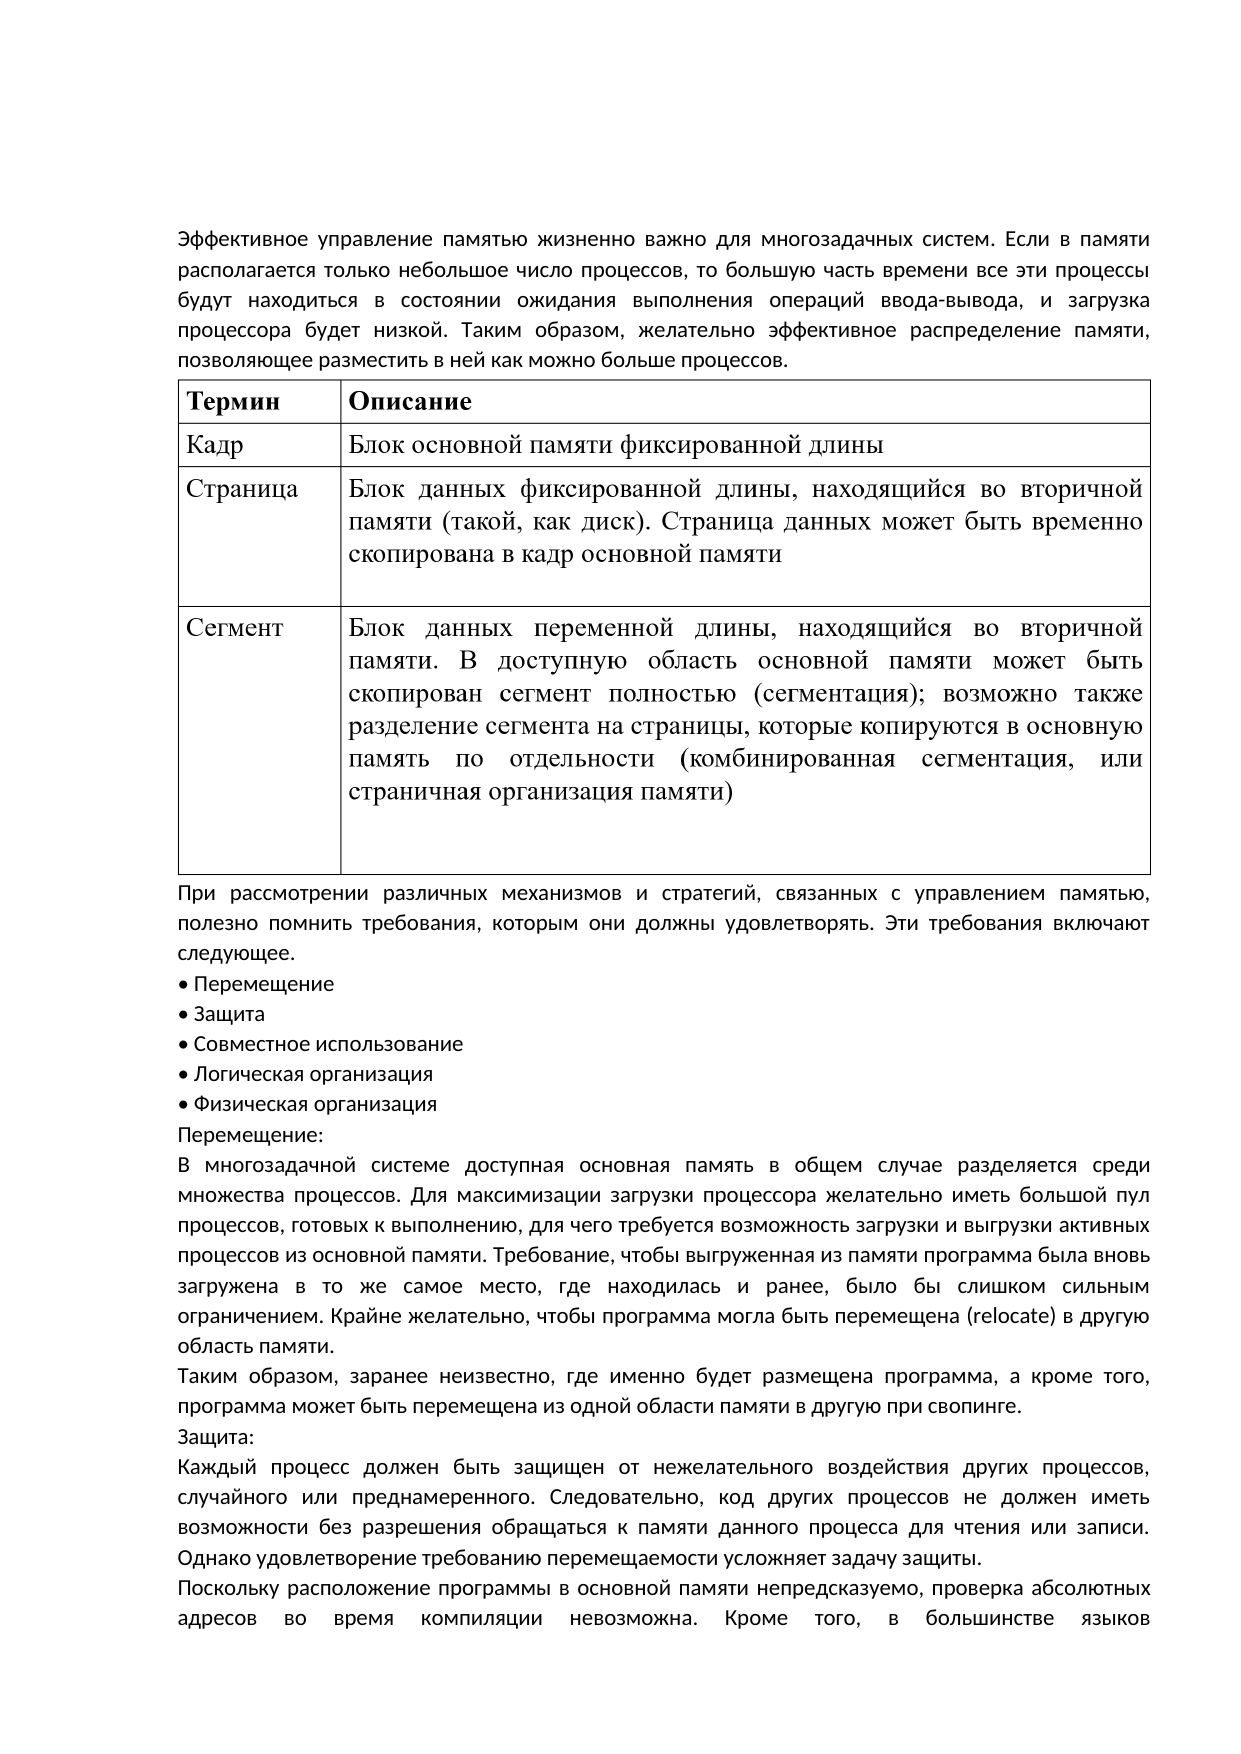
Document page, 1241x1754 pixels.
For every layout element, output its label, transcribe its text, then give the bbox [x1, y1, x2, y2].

text Перемещение: [177, 1120, 1152, 1148]
text Эффективное управление памятью жизненно важно для многозадачных систем. Если в памяти располагается только небольшое число процессов, то большую часть времени все эти процессы будут находиться в состоянии ожидания выполнения операций ввода-вывода, и загрузка процессора будет низкой. Таким образом, желательно эффективное распределение памяти, позволяющее разместить в ней как можно больше процессов. [177, 224, 1152, 373]
text Таким образом, заранее неизвестно, где именно будет размещена программа, а кроме того, программа может быть перемещена из одной области памяти в другую при свопинге. [177, 1361, 1152, 1420]
text Каждый процесс должен быть защищен от нежелательного воздействия других процессов, случайного или преднамеренного. Следовательно, код других процессов не должен иметь возможности без разрешения обращаться к памяти данного процесса для чтения или записи. Однако удовлетворение требованию перемещаемости усложняет задачу защиты. [177, 1452, 1152, 1571]
text • Логическая организация [177, 1059, 1152, 1087]
picture [177, 375, 1152, 876]
text При рассмотрении различных механизмов и стратегий, связанных с управлением памятью, полезно помнить требования, которым они должны удовлетворять. Эти требования включают следующее. [177, 878, 1152, 967]
text • Перемещение [177, 969, 1152, 997]
text • Физическая организация [177, 1089, 1152, 1118]
text • Защита [177, 999, 1152, 1027]
text В многозадачной системе доступная основная память в общем случае разделяется среди множества процессов. Для максимизации загрузки процессора желательно иметь большой пул процессов, готовых к выполнению, для чего требуется возможность загрузки и выгрузки активных процессов из основной памяти. Требование, чтобы выгруженная из памяти программа была вновь загружена в то же самое место, где находилась и ранее, было бы слишком сильным ограничением. Крайне желательно, чтобы программа могла быть перемещена (relocate) в другую область памяти. [177, 1150, 1152, 1359]
text Защита: [177, 1422, 1152, 1450]
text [177, 1573, 1152, 1631]
text • Совместное использование [177, 1029, 1152, 1057]
